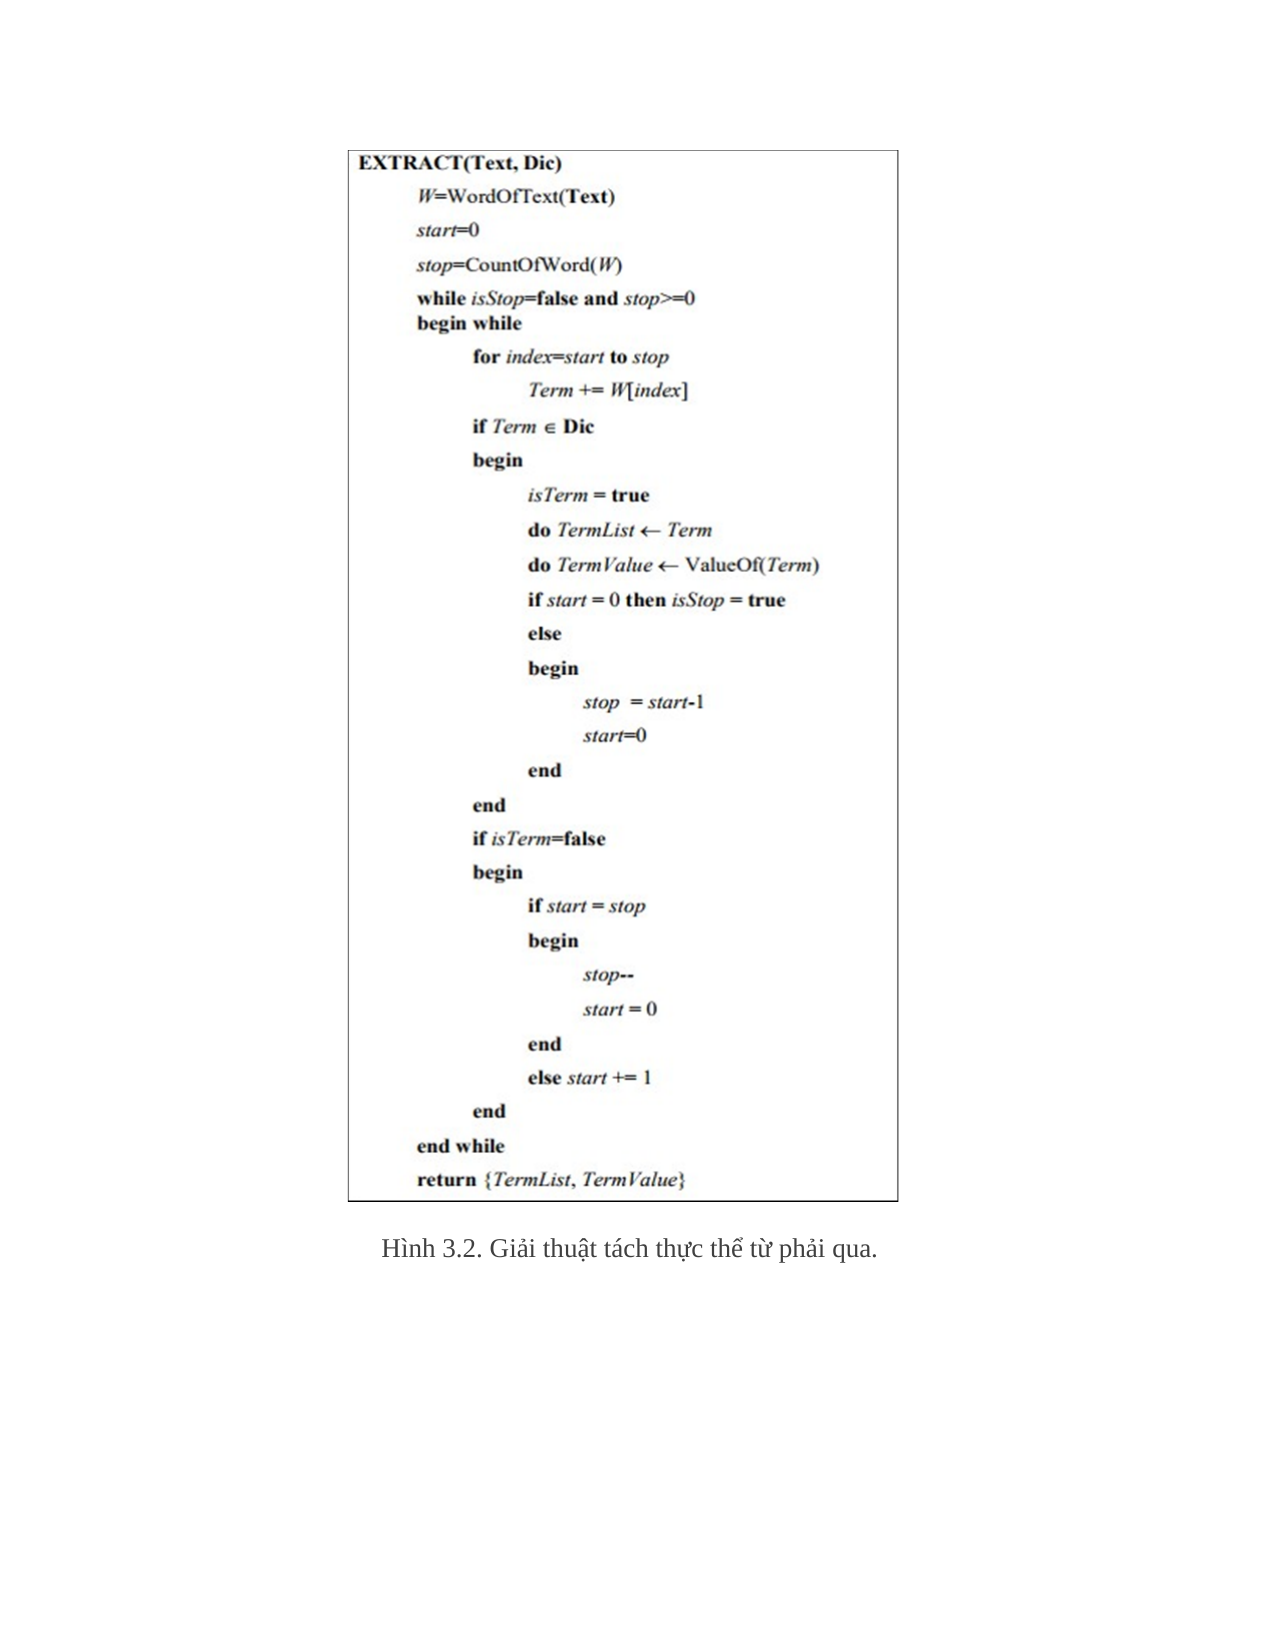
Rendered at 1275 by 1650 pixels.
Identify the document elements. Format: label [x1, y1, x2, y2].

picture [347, 150, 899, 1202]
